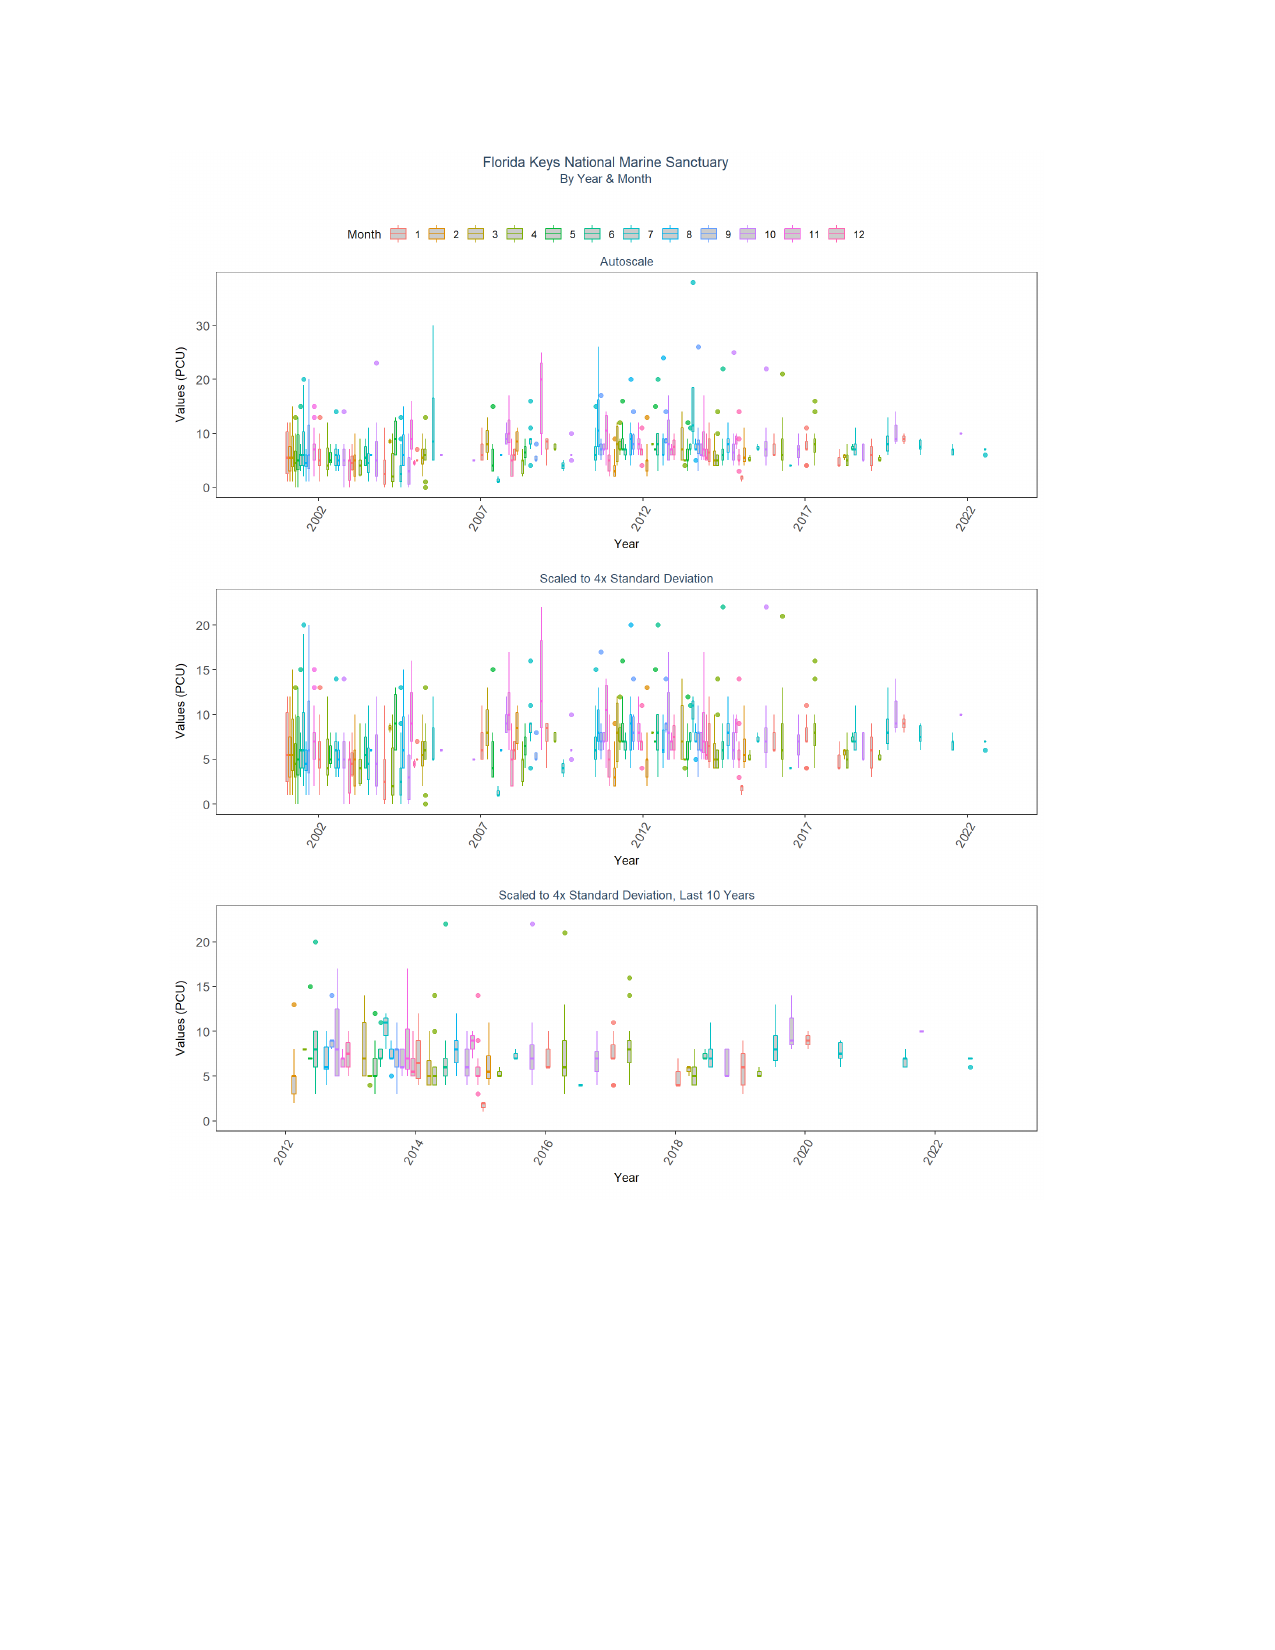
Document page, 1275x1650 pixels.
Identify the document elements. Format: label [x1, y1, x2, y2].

picture [168, 150, 1044, 1200]
